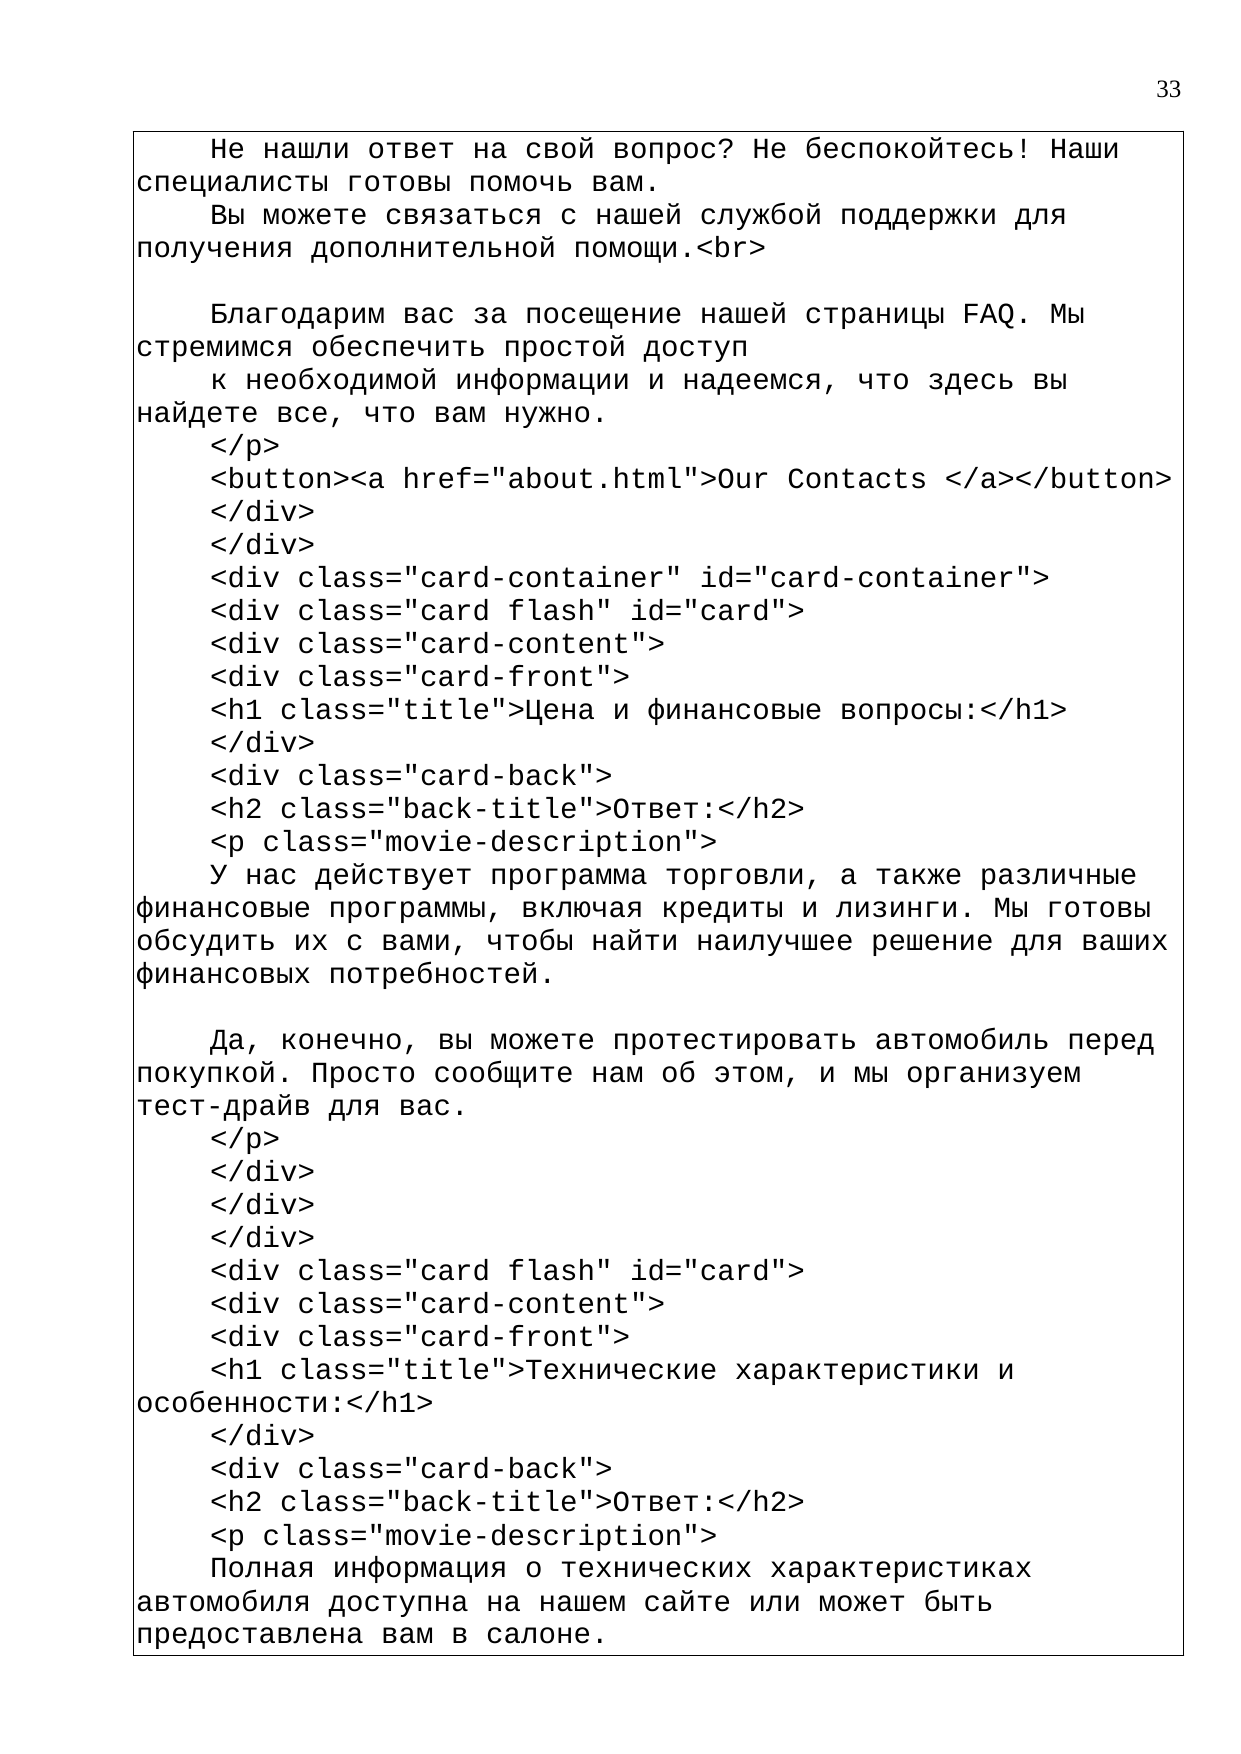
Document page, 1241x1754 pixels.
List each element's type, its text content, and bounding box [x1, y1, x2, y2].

text <p class="movie-description"> [136, 1521, 1181, 1551]
text </div> [136, 1422, 1181, 1454]
text </div> [136, 1223, 1181, 1256]
text <h1 class="title">Цена и финансовые вопросы:</h1> [136, 695, 1181, 728]
text <div class="card-back"> [136, 761, 1181, 794]
text <div class="card flash" id="card"> [136, 596, 1181, 629]
text <h2 class="back-title">Ответ:</h2> [136, 1488, 1181, 1521]
text <button><a href="about.html">Our Contacts </a></button> [136, 464, 1181, 497]
text Благодарим вас за посещение нашей страницы FAQ. Мы стремимся обеспечить простой доступ [136, 299, 1181, 365]
text <div class="card flash" id="card"> [136, 1256, 1181, 1289]
text Вы можете связаться с нашей службой поддержки для получения дополнительной помощи.<br> [136, 200, 1181, 266]
text Полная информация о технических характеристиках автомобиля доступна на нашем сайте или может быть предоставлена вам в салоне. [134, 1551, 1183, 1655]
text </div> [136, 1190, 1181, 1223]
text У нас действует программа торговли, а также различные финансовые программы, включая кредиты и лизинги. Мы готовы обсудить их с вами, чтобы найти наилучшее решение для ваших финансовых потребностей. [136, 860, 1181, 992]
text к необходимой информации и надеемся, что здесь вы найдете все, что вам нужно. [136, 365, 1181, 431]
text <div class="card-front"> [136, 662, 1181, 695]
text <div class="card-front"> [136, 1322, 1181, 1356]
text <div class="card-back"> [136, 1454, 1181, 1488]
text <h1 class="title">Технические характеристики и особенности:</h1> [136, 1356, 1181, 1422]
text <div class="card-content"> [136, 1289, 1181, 1322]
text </p> [136, 1124, 1181, 1157]
text </p> [136, 431, 1181, 464]
text Да, конечно, вы можете протестировать автомобиль перед покупкой. Просто сообщите нам об этом, и мы организуем тест-драйв для вас. [136, 1025, 1181, 1124]
text </div> [136, 530, 1181, 563]
text </div> [136, 728, 1181, 761]
text <div class="card-container" id="card-container"> [136, 563, 1181, 596]
text </div> [136, 1157, 1181, 1190]
text <p class="movie-description"> [136, 827, 1181, 860]
text <h2 class="back-title">Ответ:</h2> [136, 794, 1181, 827]
text <div class="card-content"> [136, 629, 1181, 662]
text Не нашли ответ на свой вопрос? Не беспокойтесь! Наши специалисты готовы помочь вам. [134, 132, 1183, 200]
text </div> [136, 497, 1181, 530]
